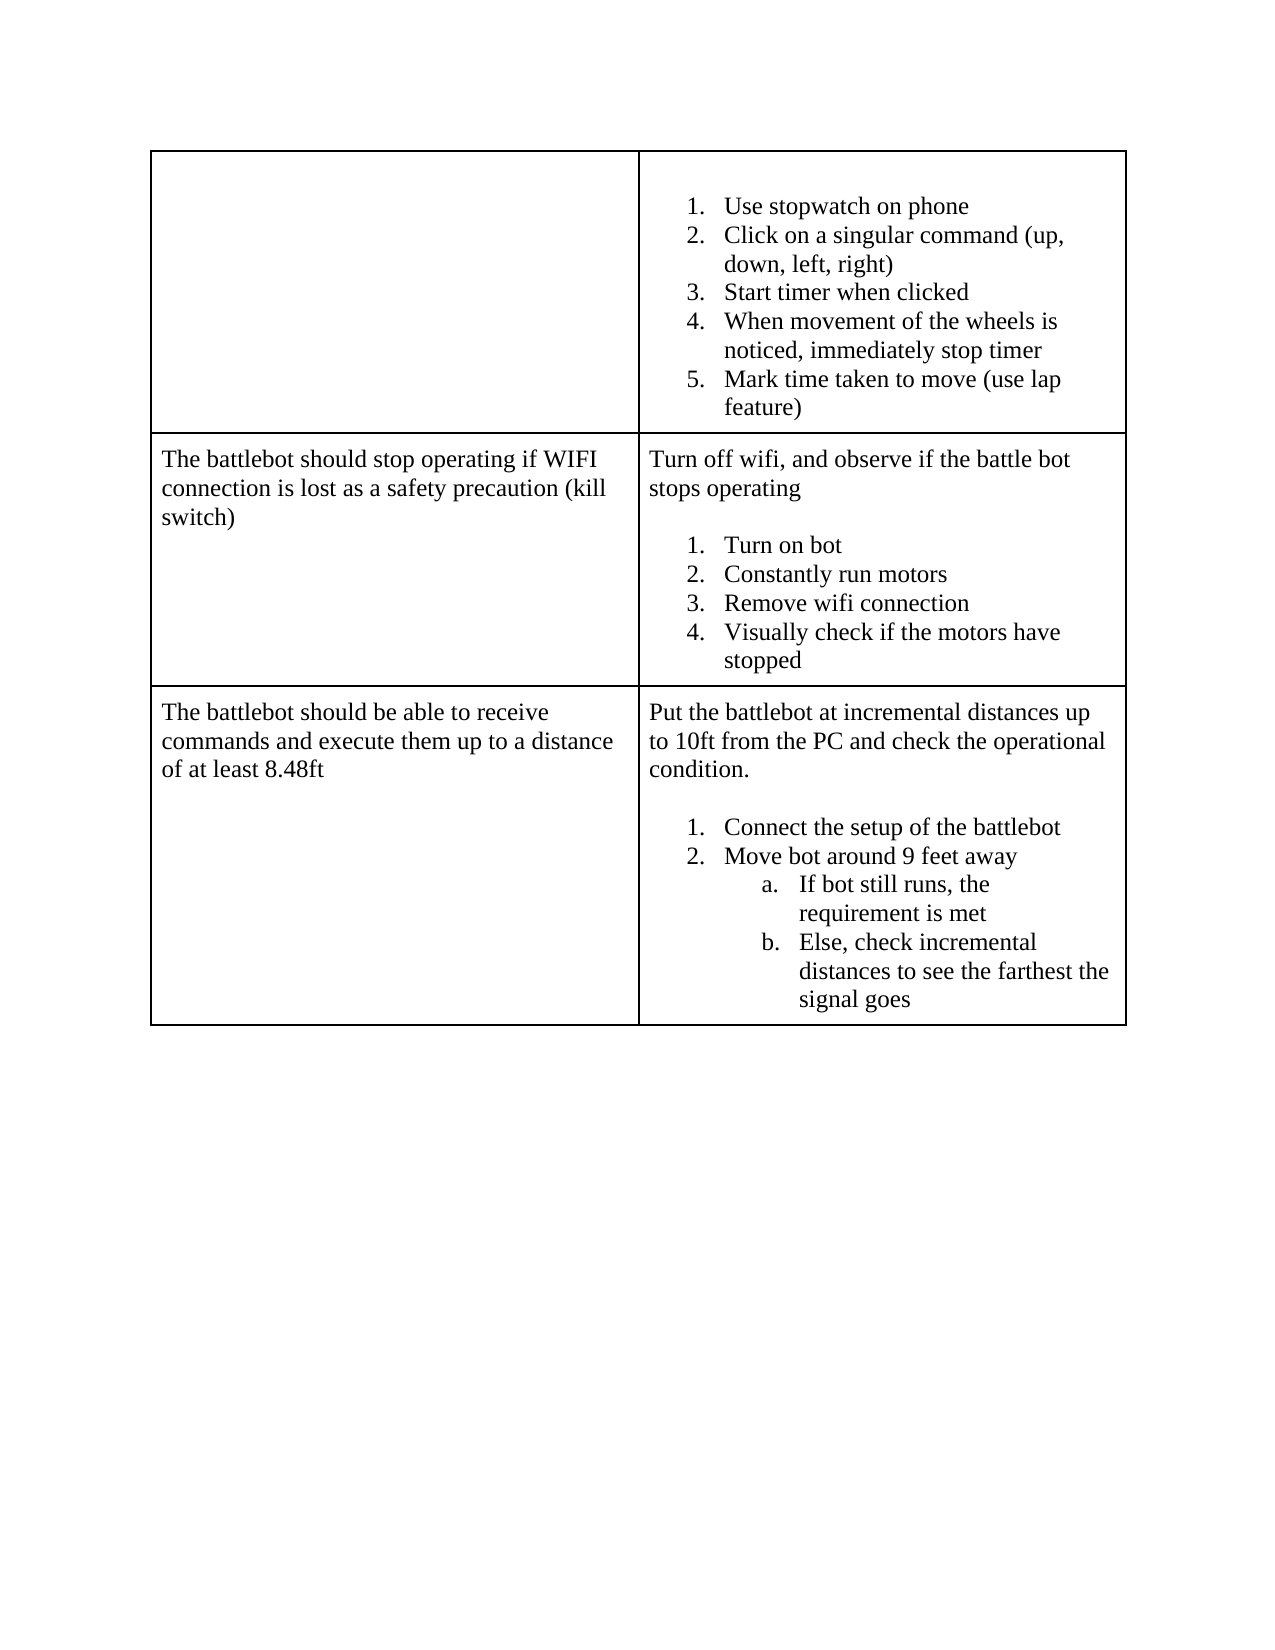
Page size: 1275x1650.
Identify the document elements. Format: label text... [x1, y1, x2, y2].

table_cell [640, 152, 1125, 432]
table_cell The battlebot should be able to receive commands and execute them up to a distance of at least 8.48ft [152, 687, 638, 1024]
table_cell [152, 152, 638, 432]
table_cell Put the battlebot at incremental distances up to 10ft from the PC and check the operational condition. Connect the setup of the battlebot Move bot around 9 feet away If bot still runs, the requirement is met Else, check incremental distances to see the farthest the signal goes [640, 687, 1125, 1024]
table_cell The battlebot should stop operating if WIFI connection is lost as a safety precaution (kill switch) [152, 434, 638, 684]
table_cell Turn off wifi, and observe if the battle bot stops operating Turn on bot Constantly run motors Remove wifi connection Visually check if the motors have stopped [640, 434, 1125, 684]
